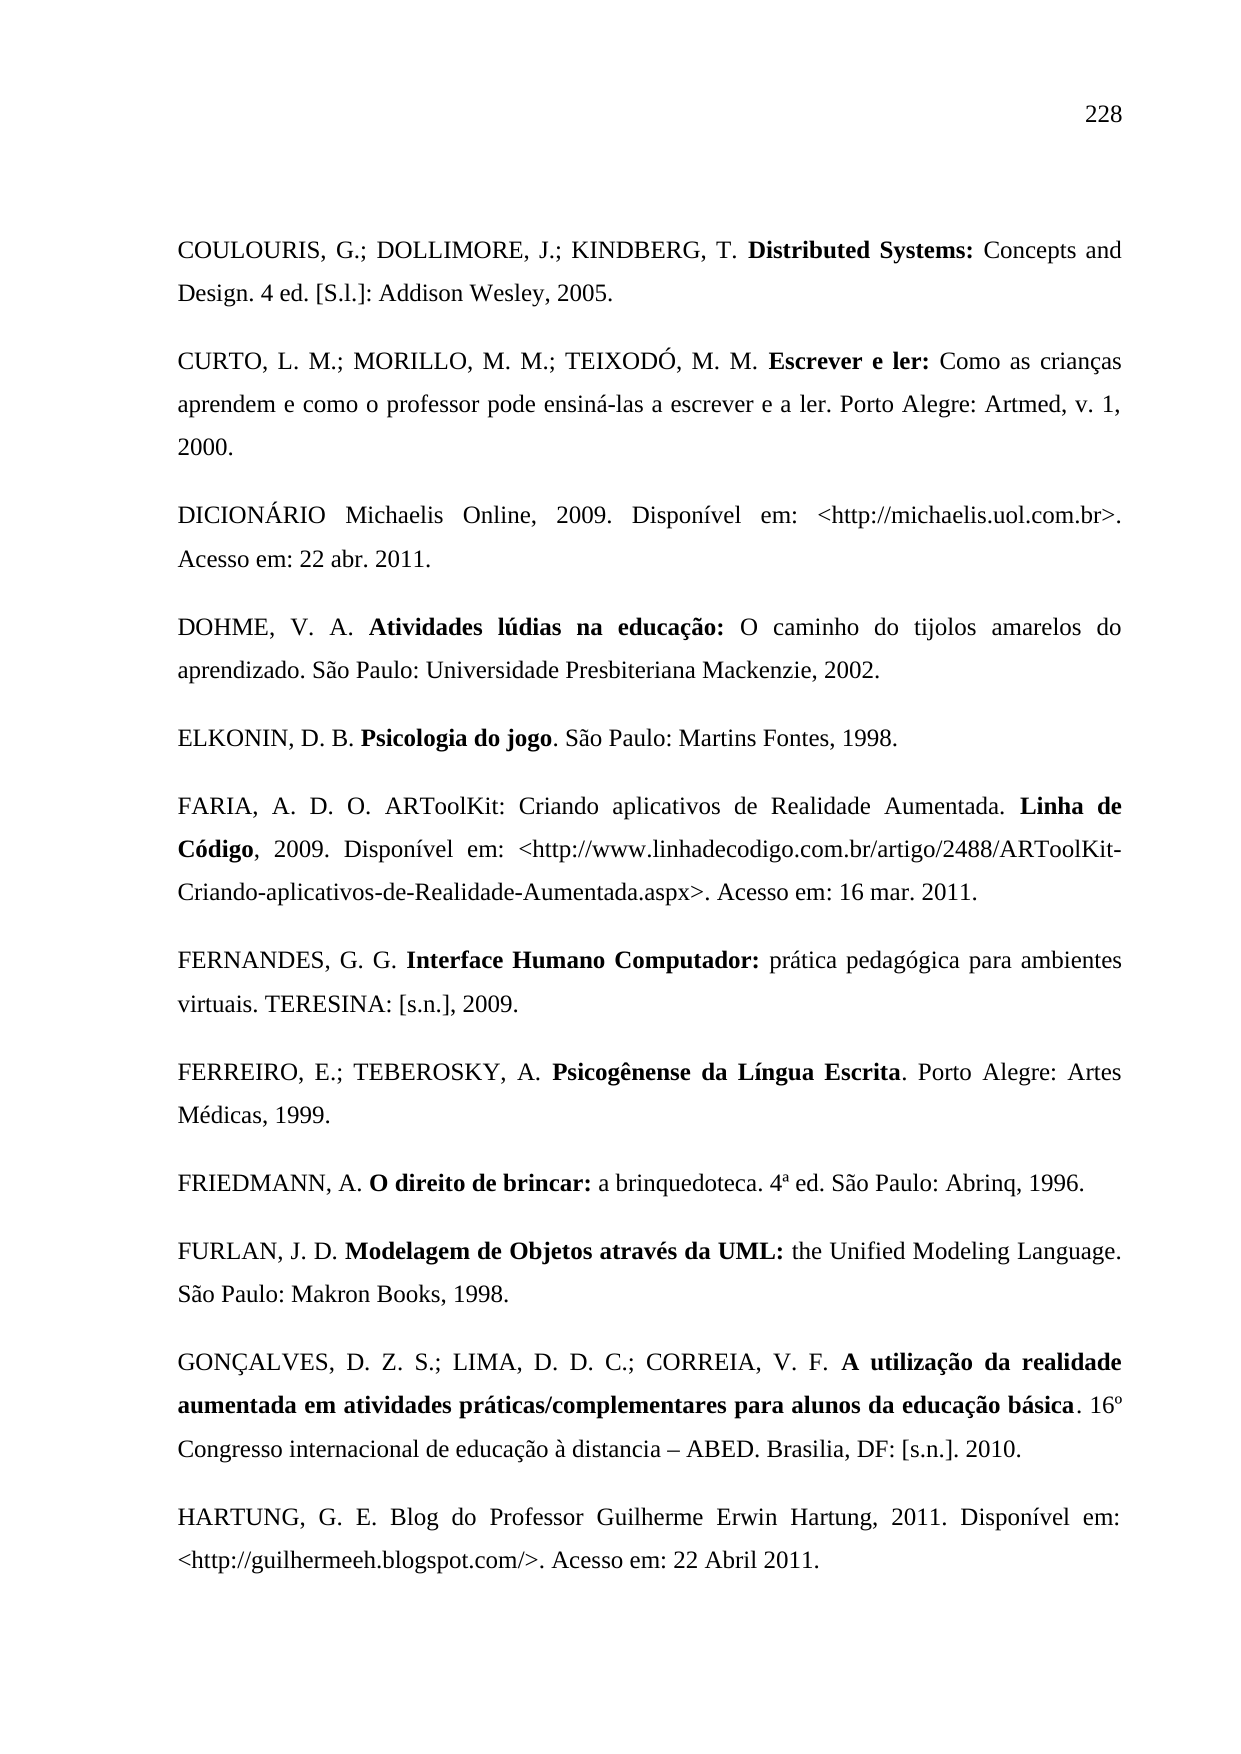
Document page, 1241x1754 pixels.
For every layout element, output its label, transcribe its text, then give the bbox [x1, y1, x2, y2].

text COULOURIS, G.; DOLLIMORE, J.; KINDBERG, T. Distributed Systems: Concepts and Design. 4 ed. [S.l.]: Addison Wesley, 2005. [177, 235, 1122, 307]
text HARTUNG, G. E. Blog do Professor Guilherme Erwin Hartung, 2011. Disponível em: <http://guilhermeeh.blogspot.com/>. Acesso em: 22 Abril 2011. [177, 1502, 1122, 1574]
text FURLAN, J. D. Modelagem de Objetos através da UML: the Unified Modeling Language. São Paulo: Makron Books, 1998. [177, 1236, 1122, 1308]
text ELKONIN, D. B. Psicologia do jogo. São Paulo: Martins Fontes, 1998. [177, 723, 1122, 752]
text DICIONÁRIO Michaelis Online, 2009. Disponível em: <http://michaelis.uol.com.br>. Acesso em: 22 abr. 2011. [177, 501, 1122, 572]
text FARIA, A. D. O. ARToolKit: Criando aplicativos de Realidade Aumentada. Linha de Código, 2009. Disponível em: <http://www.linhadecodigo.com.br/artigo/2488/ARToolKit-Criando-aplicativos-de-Realidade-Aumentada.aspx>. Acesso em: 16 mar. 2011. [177, 791, 1122, 906]
text CURTO, L. M.; MORILLO, M. M.; TEIXODÓ, M. M. Escrever e ler: Como as crianças aprendem e como o professor pode ensiná-las a escrever e a ler. Porto Alegre: Artmed, v. 1, 2000. [177, 346, 1122, 461]
text FERNANDES, G. G. Interface Humano Computador: prática pedagógica para ambientes virtuais. TERESINA: [s.n.], 2009. [177, 946, 1122, 1017]
text GONÇALVES, D. Z. S.; LIMA, D. D. C.; CORREIA, V. F. A utilização da realidade aumentada em atividades práticas/complementares para alunos da educação básica. 16º Congresso internacional de educação à distancia – ABED. Brasilia, DF: [s.n.]. 2010. [177, 1347, 1122, 1462]
text FRIEDMANN, A. O direito de brincar: a brinquedoteca. 4ª ed. São Paulo: Abrinq, 1996. [177, 1168, 1122, 1197]
text DOHME, V. A. Atividades lúdias na educação: O caminho do tijolos amarelos do aprendizado. São Paulo: Universidade Presbiteriana Mackenzie, 2002. [177, 612, 1122, 684]
text FERREIRO, E.; TEBEROSKY, A. Psicogênense da Língua Escrita. Porto Alegre: Artes Médicas, 1999. [177, 1057, 1122, 1129]
